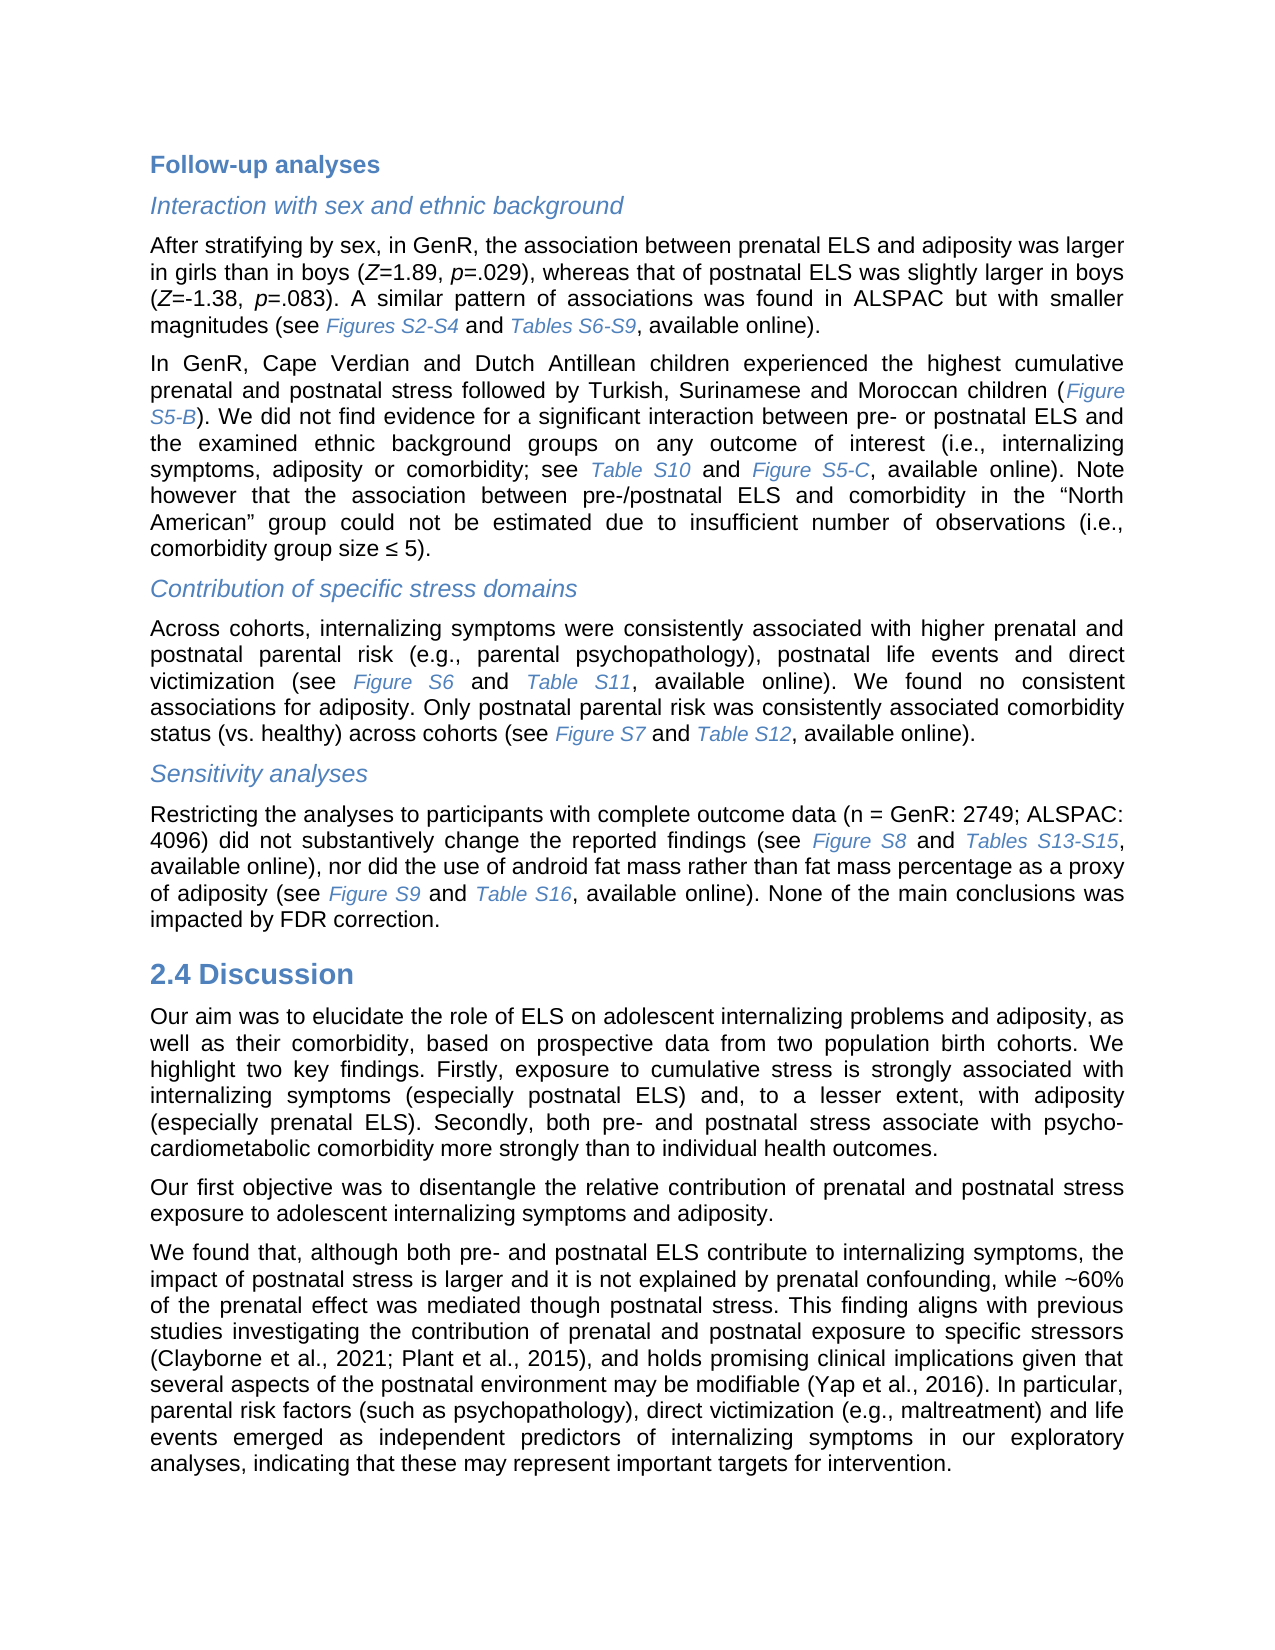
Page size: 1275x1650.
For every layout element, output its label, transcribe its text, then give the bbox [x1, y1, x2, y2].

text Across cohorts, internalizing symptoms were consistently associated with higher prenatal and postnatal parental risk (e.g., parental psychopathology), postnatal life events and direct victimization (see Figure S6 and Table S11, available online). We found no consistent associations for adiposity. Only postnatal parental risk was consistently associated comorbidity status (vs. healthy) across cohorts (see Figure S7 and Table S12, available online). [150, 615, 1125, 747]
subtitle Contribution of specific stress domains [150, 574, 1125, 602]
text Restricting the analyses to participants with complete outcome data (n = GenR: 2749; ALSPAC: 4096) did not substantively change the reported findings (see Figure S8 and Tables S13-S15, available online), nor did the use of android fat mass rather than fat mass percentage as a proxy of adiposity (see Figure S9 and Table S16, available online). None of the main conclusions was impacted by FDR correction. [150, 801, 1125, 932]
subtitle Follow-up analyses [150, 150, 1125, 179]
text After stratifying by sex, in GenR, the association between prenatal ELS and adiposity was larger in girls than in boys (Z=1.89, p=.029), whereas that of postnatal ELS was slightly larger in boys (Z=-1.38, p=.083). A similar pattern of associations was found in ALSPAC but with smaller magnitudes (see Figures S2-S4 and Tables S6-S9, available online). [150, 232, 1125, 338]
text Our first objective was to disentangle the relative contribution of prenatal and postnatal stress exposure to adolescent internalizing symptoms and adiposity. [150, 1174, 1125, 1227]
subtitle 2.4 Discussion [150, 957, 1125, 991]
subtitle Interaction with sex and ethnic background [150, 191, 1125, 220]
text Our aim was to elucidate the role of ELS on adolescent internalizing problems and adiposity, as well as their comorbidity, based on prospective data from two population birth cohorts. We highlight two key findings. Firstly, exposure to cumulative stress is strongly associated with internalizing symptoms (especially postnatal ELS) and, to a lesser extent, with adiposity (especially prenatal ELS). Secondly, both pre- and postnatal stress associate with psycho-cardiometabolic comorbidity more strongly than to individual health outcomes. [150, 1003, 1125, 1161]
text We found that, although both pre- and postnatal ELS contribute to internalizing symptoms, the impact of postnatal stress is larger and it is not explained by prenatal confounding, while ~60% of the prenatal effect was mediated though postnatal stress. This finding aligns with previous studies investigating the contribution of prenatal and postnatal exposure to specific stressors (Clayborne et al., 2021; Plant et al., 2015), and holds promising clinical implications given that several aspects of the postnatal environment may be modifiable (Yap et al., 2016). In particular, parental risk factors (such as psychopathology), direct victimization (e.g., maltreatment) and life events emerged as independent predictors of internalizing symptoms in our exploratory analyses, indicating that these may represent important targets for intervention. [150, 1239, 1125, 1476]
subtitle Sensitivity analyses [150, 759, 1125, 788]
text In GenR, Cape Verdian and Dutch Antillean children experienced the highest cumulative prenatal and postnatal stress followed by Turkish, Surinamese and Moroccan children (Figure S5-B). We did not find evidence for a significant interaction between pre- or postnatal ELS and the examined ethnic background groups on any outcome of interest (i.e., internalizing symptoms, adiposity or comorbidity; see Table S10 and Figure S5-C, available online). Note however that the association between pre-/postnatal ELS and comorbidity in the “North American” group could not be estimated due to insufficient number of observations (i.e., comorbidity group size ≤ 5). [150, 350, 1125, 561]
